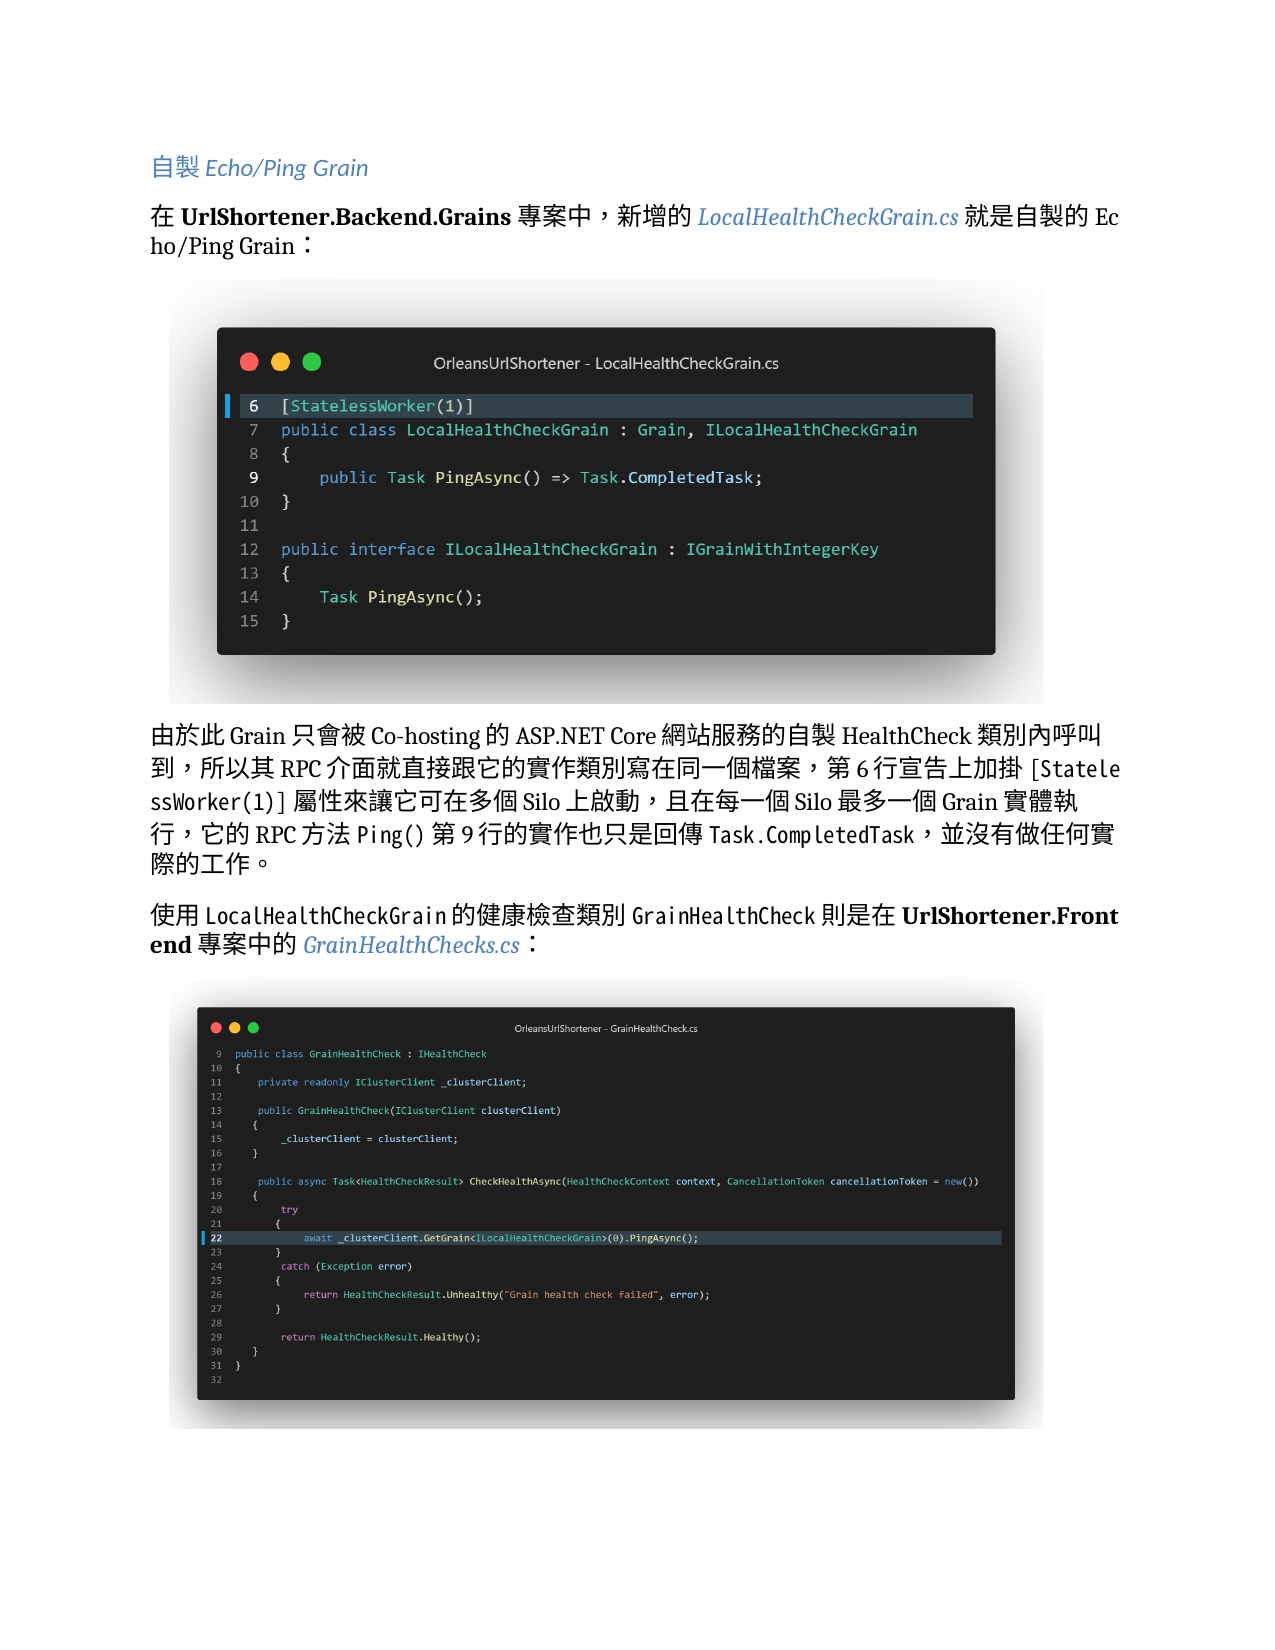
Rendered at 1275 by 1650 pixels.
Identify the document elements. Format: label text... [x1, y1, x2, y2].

picture [168, 279, 1044, 704]
text 在 UrlShortener.Backend.Grains 專案中，新增的 LocalHealthCheckGrain.cs 就是自製的Echo/Ping Grain： [150, 203, 1125, 260]
picture [168, 978, 1044, 1429]
subtitle 自製Echo/Ping Grain [150, 150, 1125, 184]
text 由於此Grain只會被Co-hosting的ASP.NET Core網站服務的自製HealthCheck類別內呼叫到，所以其RPC介面就直接跟它的實作類別寫在同一個檔案，第6行宣告上加掛 [StatelessWorker(1)] 屬性來讓它可在多個Silo上啟動，且在每一個Silo最多一個Grain實體執行，它的RPC方法 Ping() 第9行的實作也只是回傳 Task.CompletedTask，並沒有做任何實際的工作。 [150, 722, 1125, 879]
text 使用 LocalHealthCheckGrain 的健康檢查類別 GrainHealthCheck 則是在 UrlShortener.Frontend 專案中的 GrainHealthChecks.cs： [150, 898, 1125, 960]
